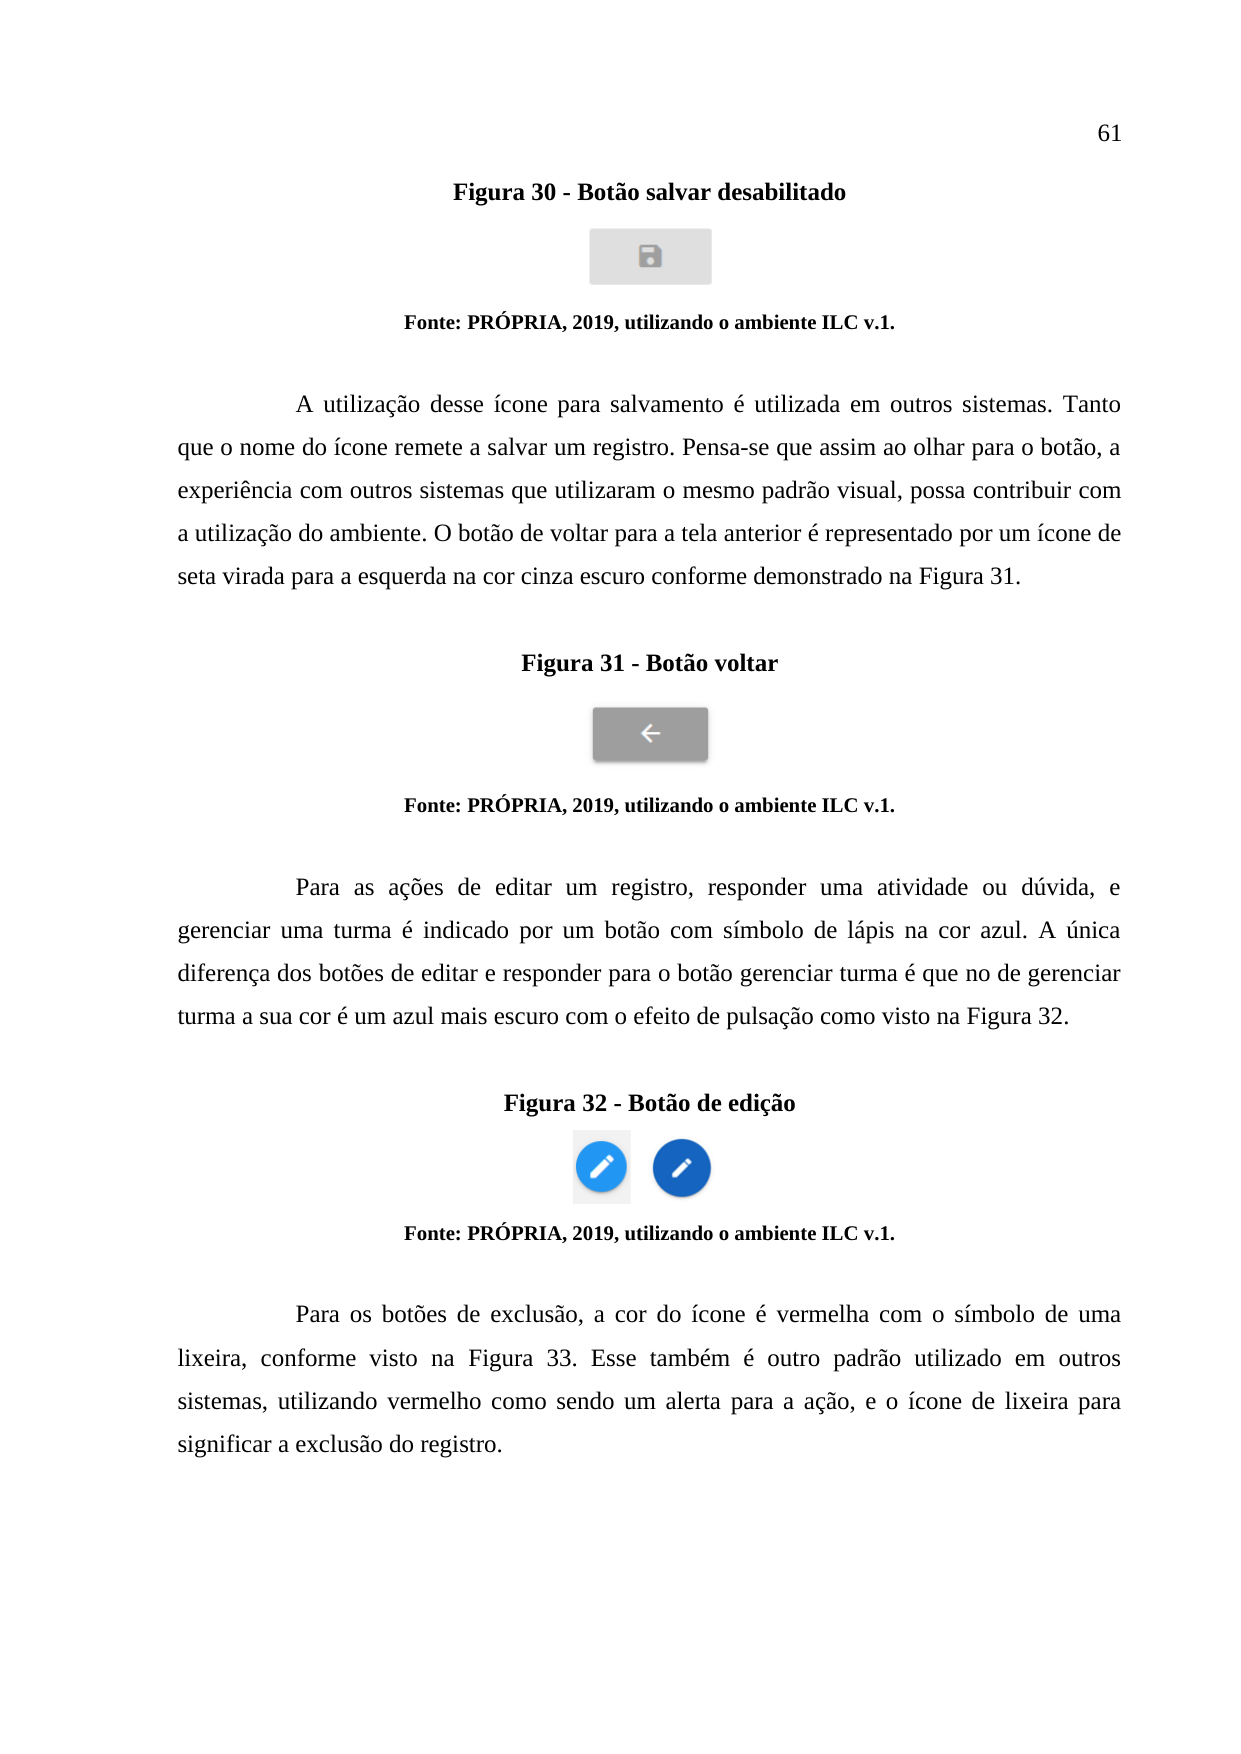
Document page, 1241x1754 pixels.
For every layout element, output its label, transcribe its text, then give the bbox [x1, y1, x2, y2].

text Para as ações de editar um registro, responder uma atividade ou dúvida, e gerenciar uma turma é indicado por um botão com símbolo de lápis na cor azul. A única diferença dos botões de editar e responder para o botão gerenciar turma é que no de gerenciar turma a sua cor é um azul mais escuro com o efeito de pulsação como visto na Figura 32. [177, 872, 1122, 1030]
text Fonte: PRÓPRIA, 2019, utilizando o ambiente ILC v.1. [177, 1220, 1122, 1244]
picture [572, 1130, 727, 1206]
text Para os botões de exclusão, a cor do ícone é vermelha com o símbolo de uma lixeira, conforme visto na Figura 33. Esse também é outro padrão utilizado em outros sistemas, utilizando vermelho como sendo um alerta para a ação, e o ícone de lixeira para significar a exclusão do registro. [177, 1299, 1122, 1458]
picture [579, 690, 720, 779]
picture [576, 220, 723, 296]
text Fonte: PRÓPRIA, 2019, utilizando o ambiente ILC v.1. [177, 310, 1122, 334]
text Fonte: PRÓPRIA, 2019, utilizando o ambiente ILC v.1. [177, 793, 1122, 817]
text A utilização desse ícone para salvamento é utilizada em outros sistemas. Tanto que o nome do ícone remete a salvar um registro. Pensa-se que assim ao olhar para o botão, a experiência com outros sistemas que utilizaram o mesmo padrão visual, possa contribuir com a utilização do ambiente. O botão de voltar para a tela anterior é representado por um ícone de seta virada para a esquerda na cor cinza escuro conforme demonstrado na Figura 31. [177, 389, 1122, 590]
